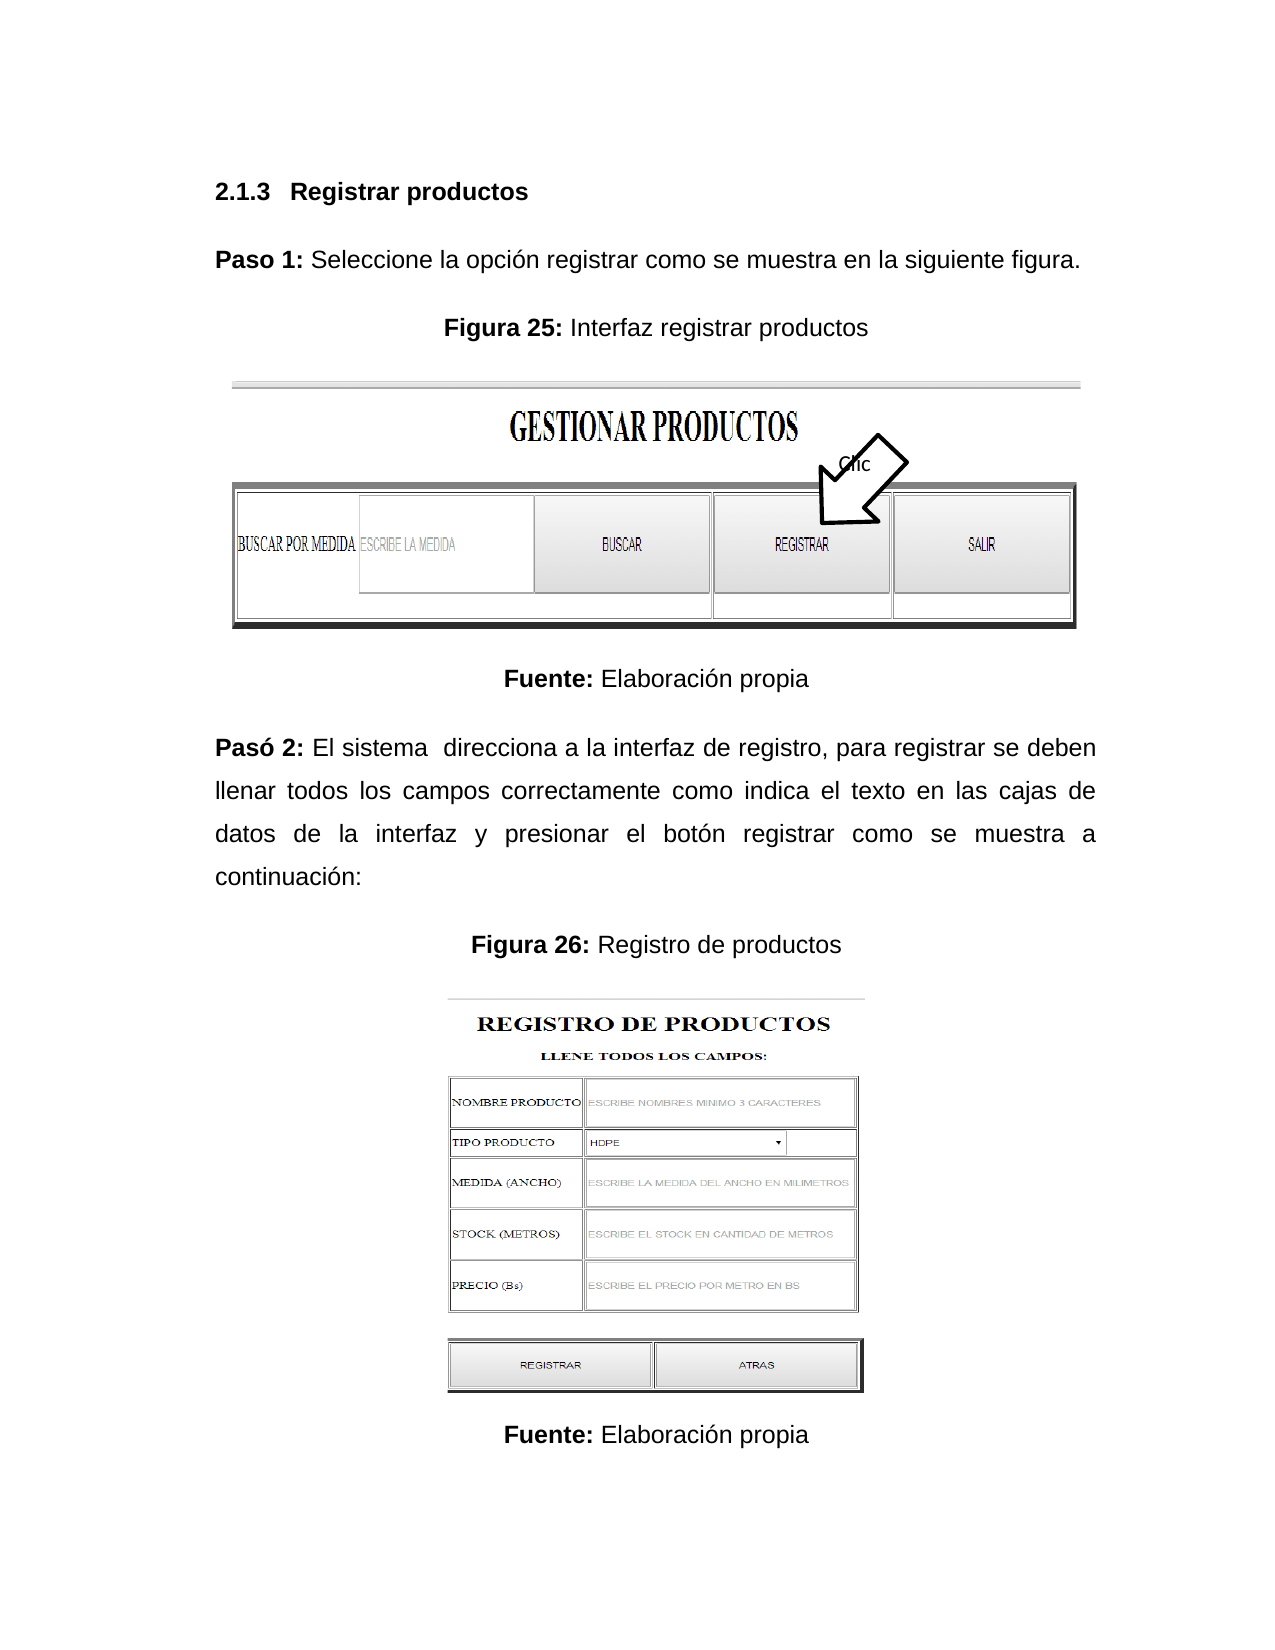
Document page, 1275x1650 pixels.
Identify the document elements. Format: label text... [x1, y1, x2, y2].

picture [231, 381, 1081, 640]
list Registrar productos [215, 177, 1098, 206]
text Pasó 2: El sistema direcciona a la interfaz de registro, para registrar se deben llenar todos los campos correctamente como indica el texto en las cajas de datos de la interfaz y presionar el botón registrar como se muestra a continuación: [215, 732, 1098, 891]
text Fuente: Elaboración propia [215, 664, 1098, 693]
text Paso 1: Seleccione la opción registrar como se muestra en la siguiente figura. [215, 245, 1098, 274]
text Figura 26: Registro de productos [215, 930, 1098, 959]
picture [447, 998, 865, 1396]
text Figura 25: Interfaz registrar productos [215, 313, 1098, 342]
text Fuente: Elaboración propia [215, 1420, 1098, 1449]
